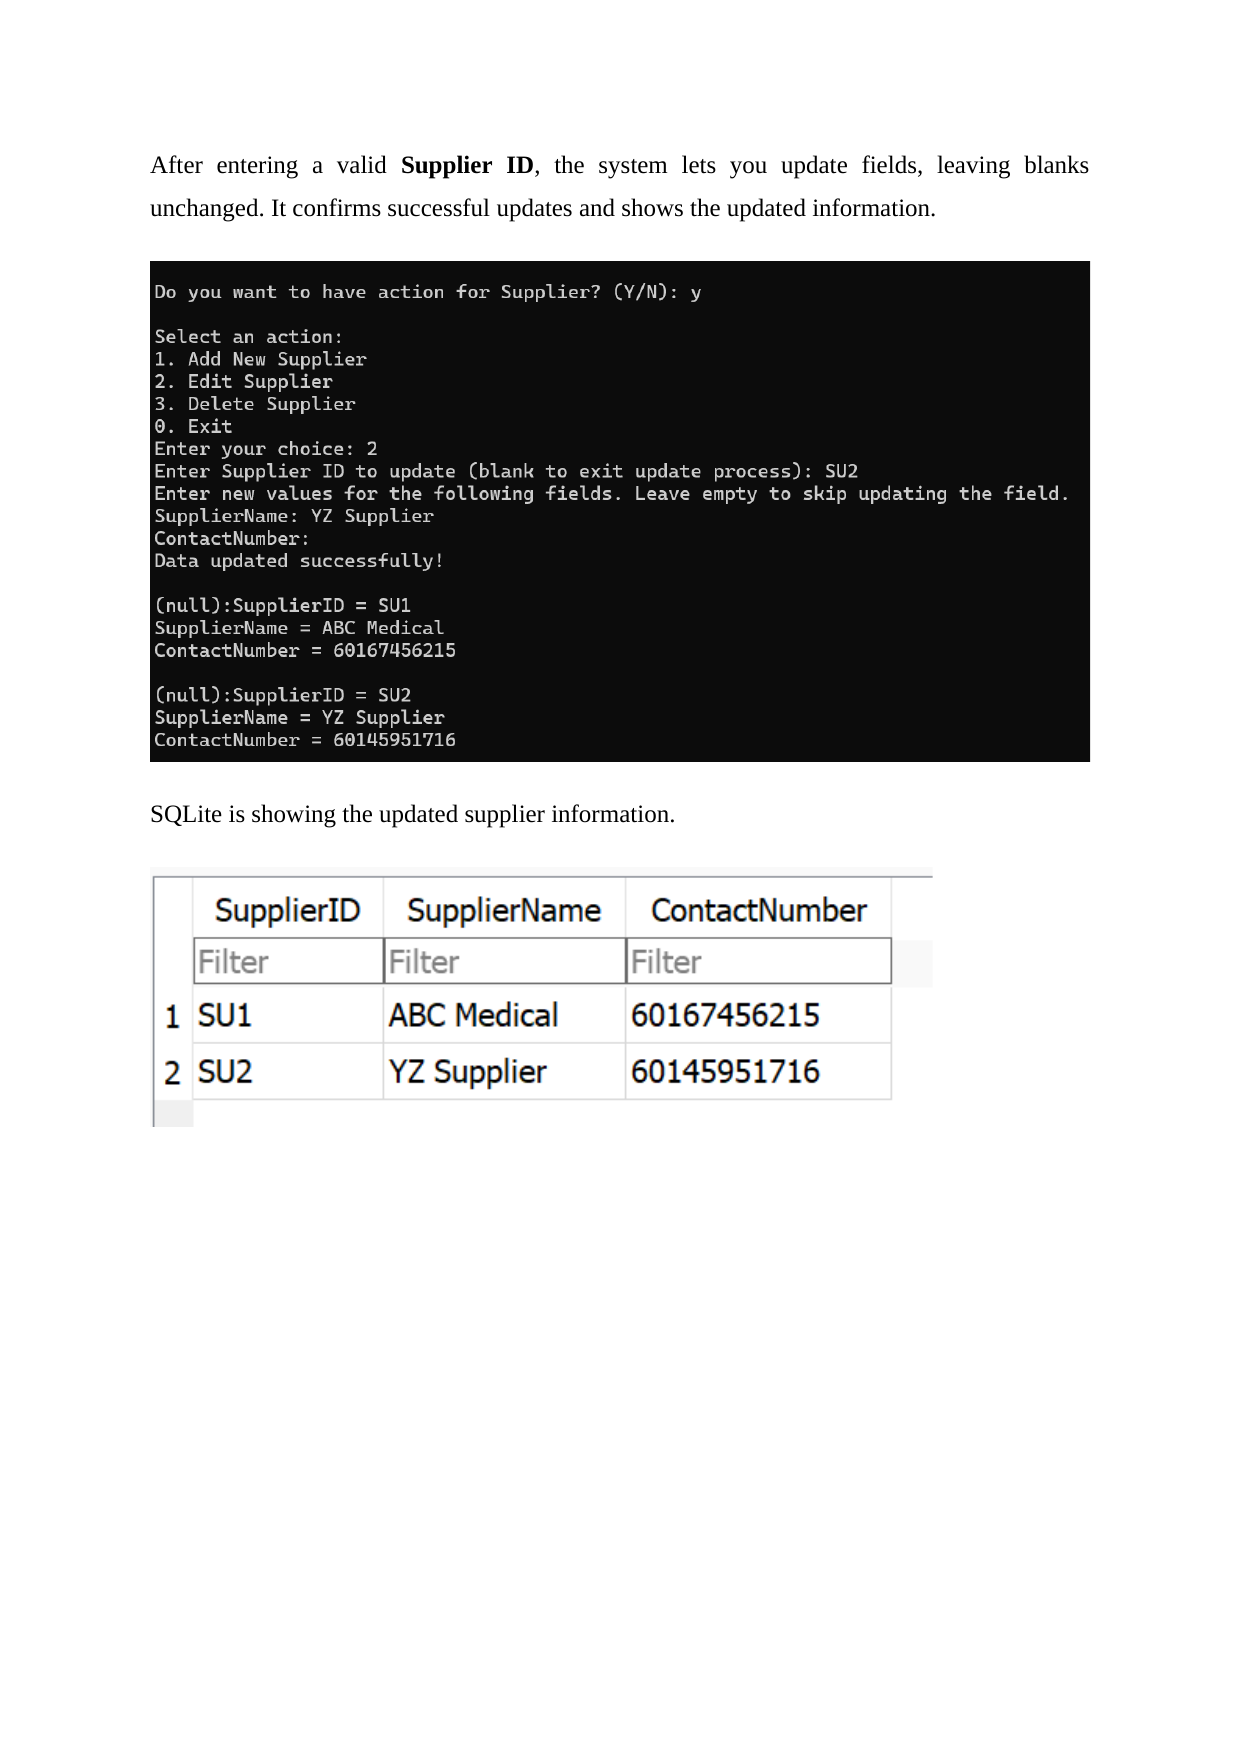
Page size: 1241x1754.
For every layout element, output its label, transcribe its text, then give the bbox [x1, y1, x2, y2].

text After entering a valid Supplier ID, the system lets you update fields, leaving blanks unchanged. It confirms successful updates and shows the updated information. [150, 150, 1090, 222]
picture [150, 261, 1091, 762]
picture [150, 867, 933, 1127]
text SQLite is showing the updated supplier information. [150, 799, 1090, 828]
